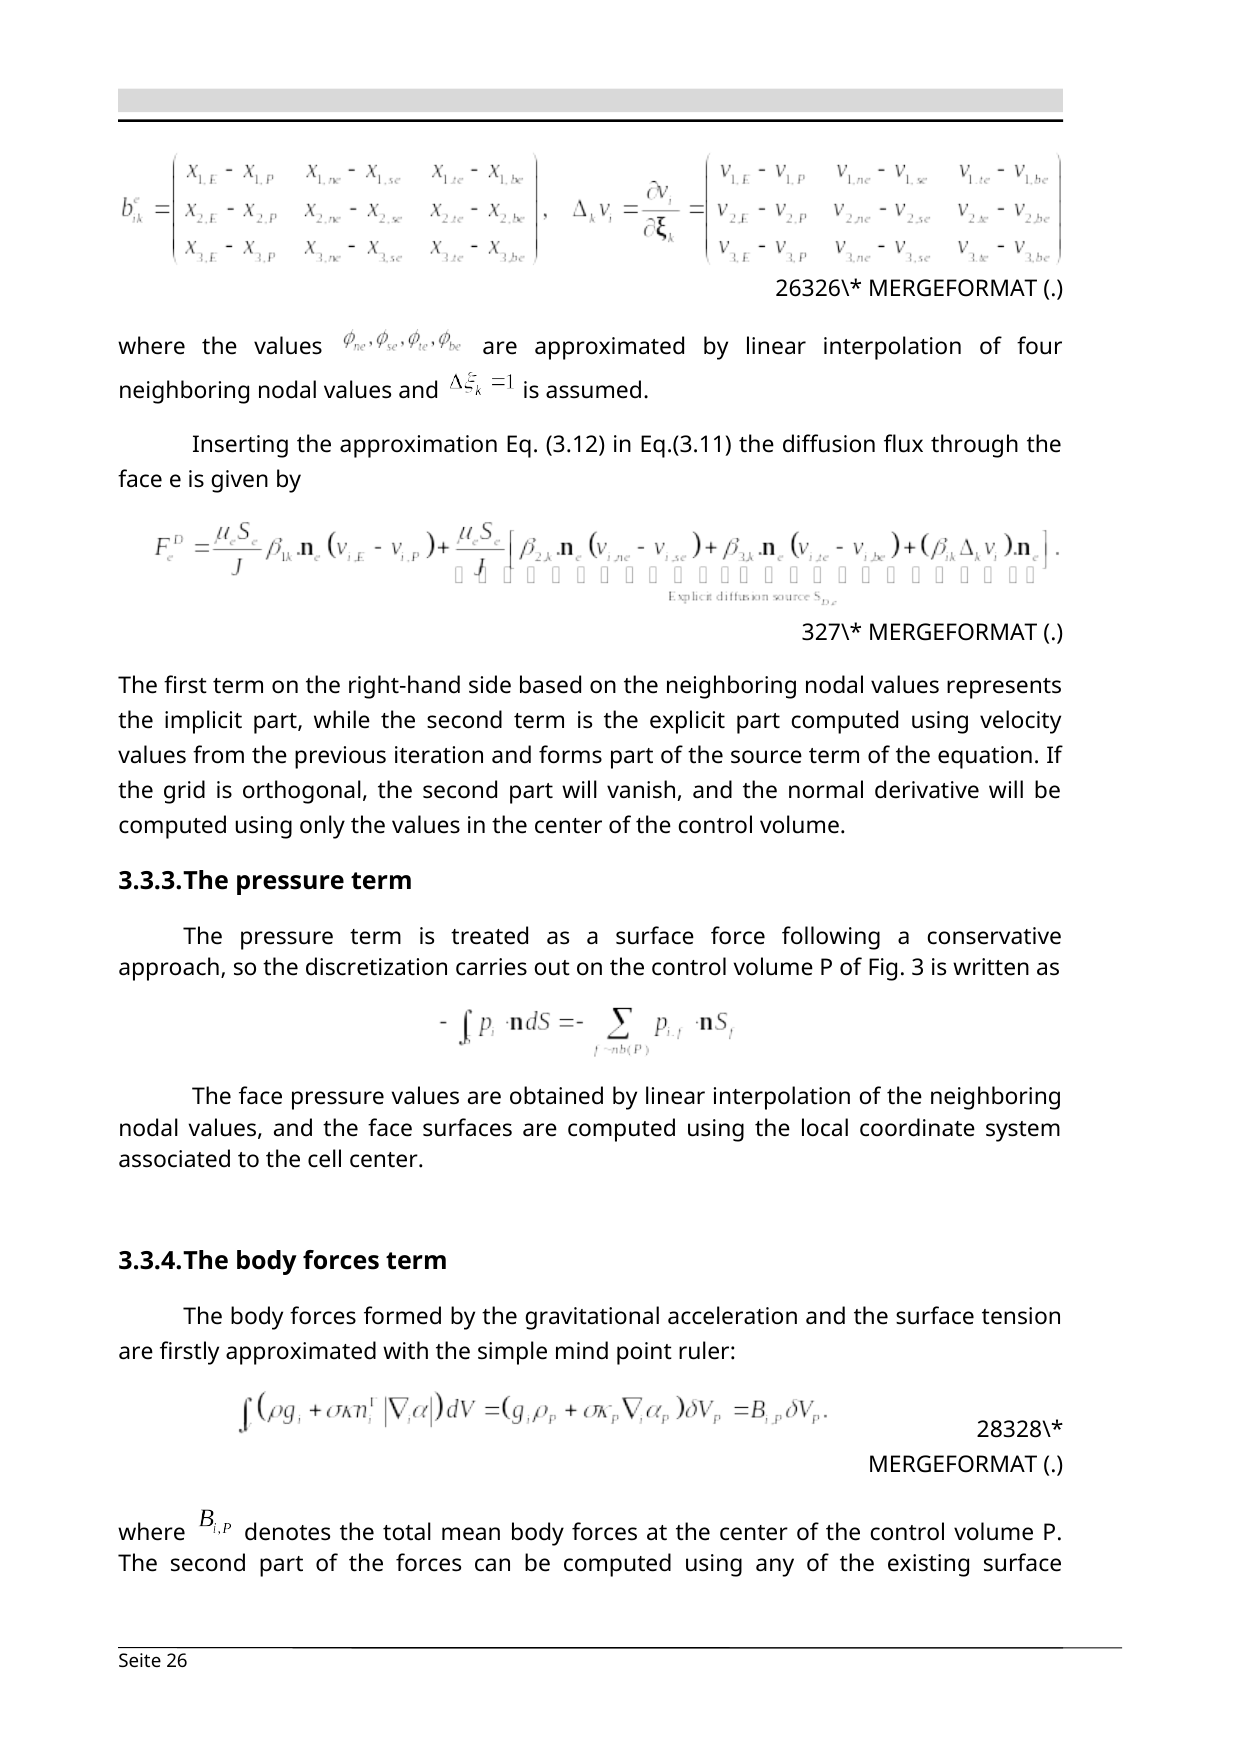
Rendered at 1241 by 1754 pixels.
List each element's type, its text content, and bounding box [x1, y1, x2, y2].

text where the values are approximated by linear interpolation of four neighboring nodal values and is assumed. [118, 321, 1063, 405]
text The face pressure values are obtained by linear interpolation of the neighboring nodal values, and the face surfaces are computed using the local coordinate system associated to the cell center. [118, 1080, 1063, 1174]
subtitle The pressure term [118, 863, 1063, 897]
text Inserting the approximation Eq. (3.12) in Eq.(3.11) the diffusion flux through the face e is given by [118, 427, 1063, 494]
text The first term on the right-hand side based on the neighboring nodal values represents the implicit part, while the second term is the explicit part computed using velocity values from the previous iteration and forms part of the source term of the equation. If the grid is orthogonal, the second part will vanish, and the normal derivative will be computed using only the values in the center of the control volume. [118, 669, 1063, 840]
text The body forces formed by the gravitational acceleration and the surface tension are firstly approximated with the simple mind point ruler: [118, 1299, 1063, 1366]
text The pressure term is treated as a surface force following a conservative approach, so the discretization carries out on the control volume P of Fig. 3 is written as [118, 920, 1063, 982]
subtitle The body forces term [118, 1243, 1063, 1277]
